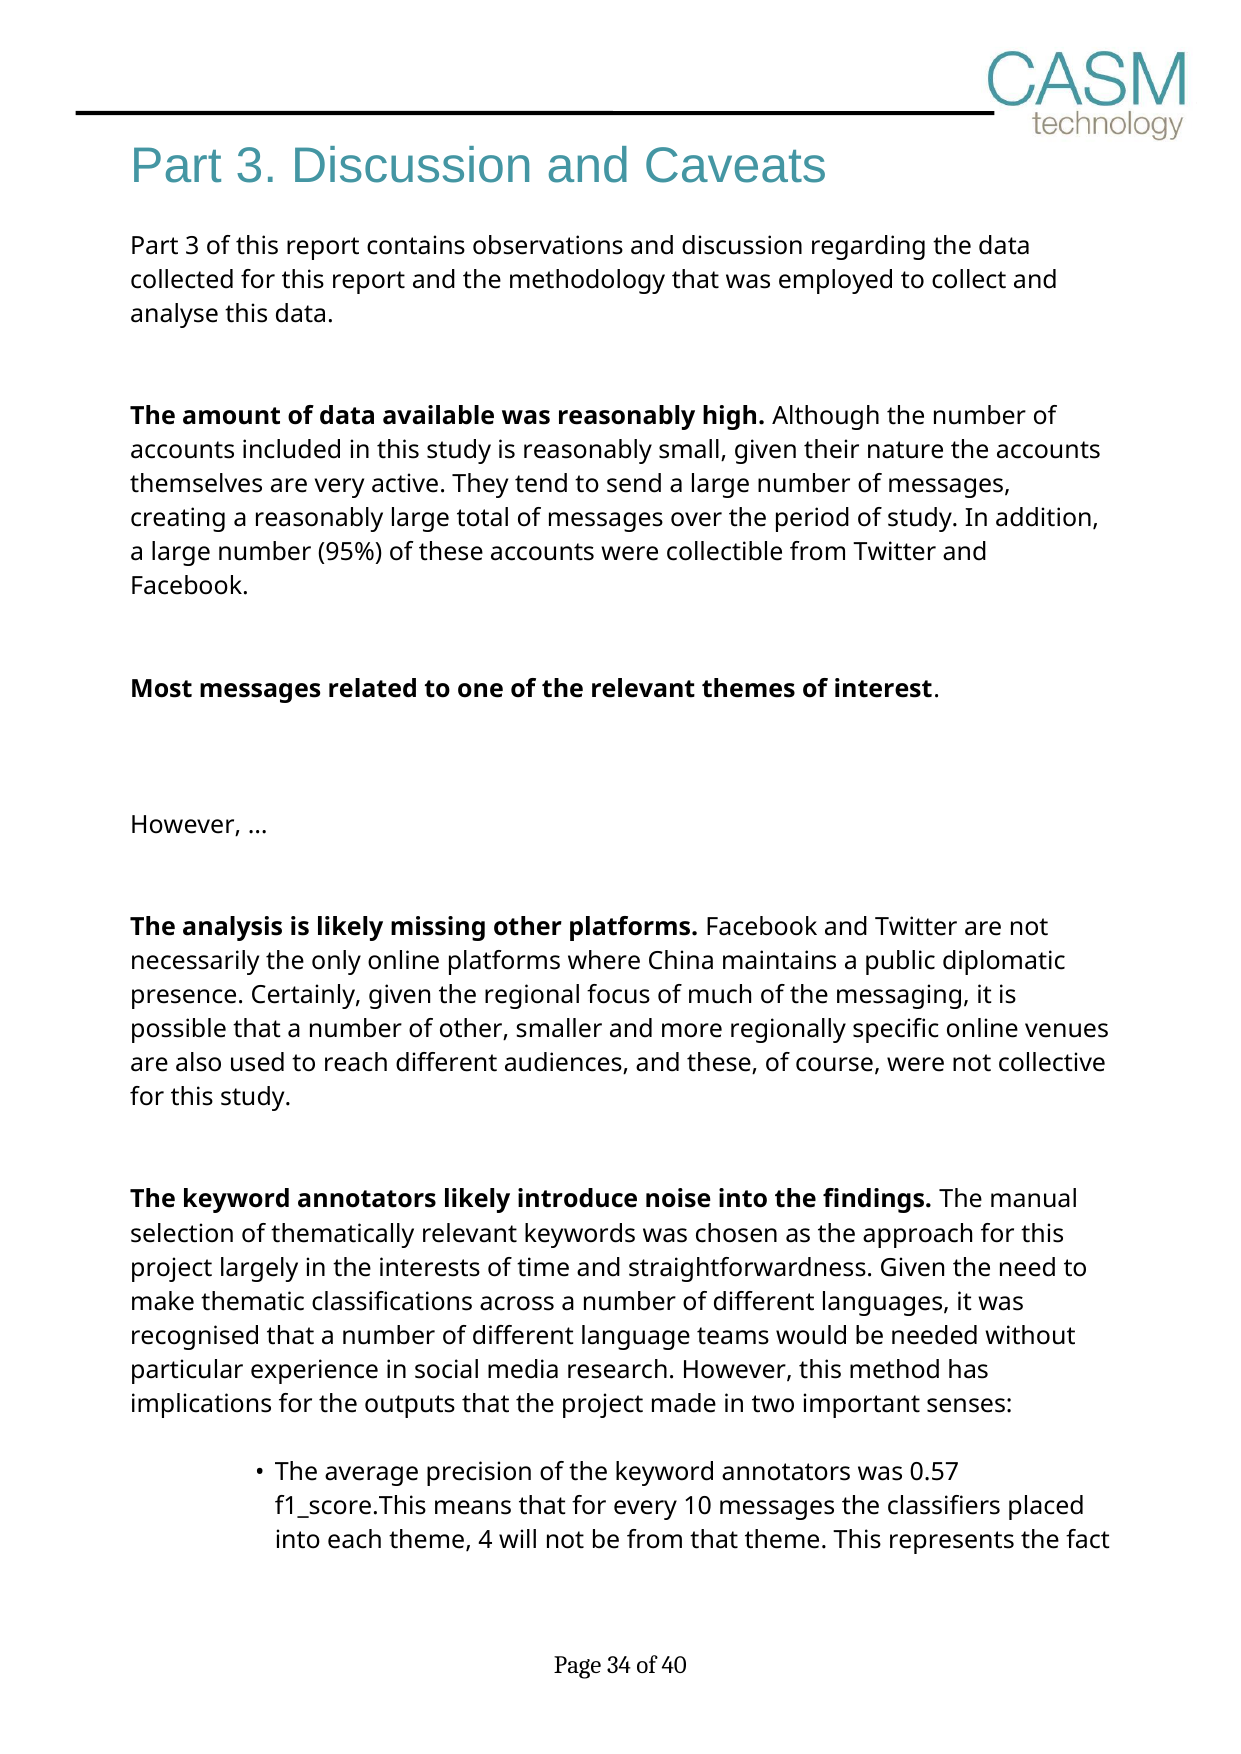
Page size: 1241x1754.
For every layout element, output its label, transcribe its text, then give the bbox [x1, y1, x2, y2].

text Part 3. Discussion and Caveats [130, 136, 1110, 193]
text The amount of data available was reasonably high. Although the number of accounts included in this study is reasonably small, given their nature the accounts themselves are very active. They tend to send a large number of messages, creating a reasonably large total of messages over the period of study. In addition, a large number (95%) of these accounts were collectible from Twitter and Facebook. [130, 398, 1110, 602]
text The analysis is likely missing other platforms. Facebook and Twitter are not necessarily the only online platforms where China maintains a public diplomatic presence. Certainly, given the regional focus of much of the messaging, it is possible that a number of other, smaller and more regionally specific online venues are also used to reach different audiences, and these, of course, were not collective for this study. [130, 909, 1110, 1113]
text The keyword annotators likely introduce noise into the findings. The manual selection of thematically relevant keywords was chosen as the approach for this project largely in the interests of time and straightforwardness. Given the need to make thematic classifications across a number of different languages, it was recognised that a number of different language teams would be needed without particular experience in social media research. However, this method has implications for the outputs that the project made in two important senses: [130, 1181, 1110, 1419]
text Part 3 of this report contains observations and discussion regarding the data collected for this report and the methodology that was employed to collect and analyse this data. [130, 227, 1110, 329]
picture [956, 20, 1218, 169]
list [255, 1454, 1110, 1556]
text Most messages related to one of the relevant themes of interest. [130, 670, 1110, 704]
text However, … [130, 806, 1110, 841]
